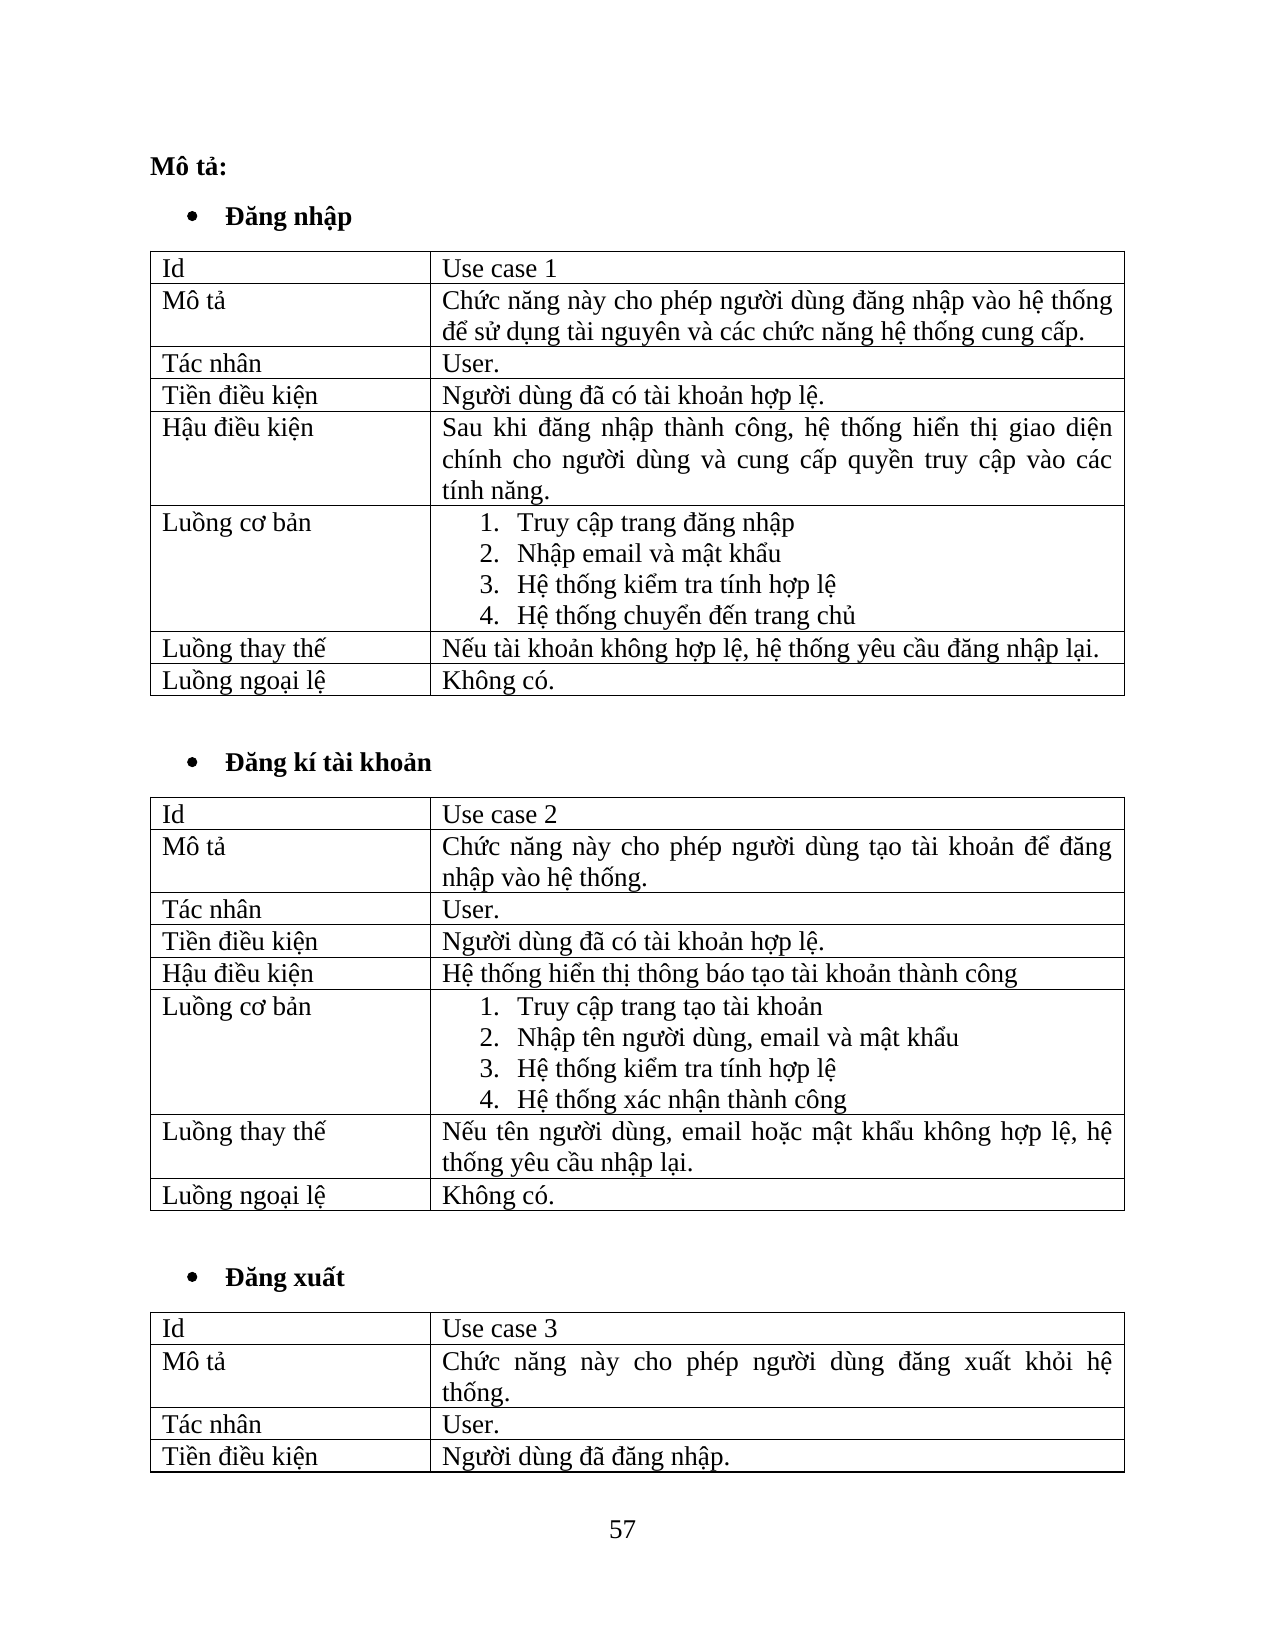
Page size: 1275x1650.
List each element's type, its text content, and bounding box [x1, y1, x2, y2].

list Đăng nhập [187, 200, 1125, 231]
table_cell Luồng thay thế [151, 1115, 430, 1178]
table_header Id [151, 1313, 430, 1344]
table_cell Chức năng này cho phép người dùng tạo tài khoản để đăng nhập vào hệ thống. [431, 830, 1124, 892]
table_cell Hậu điều kiện [151, 412, 430, 505]
table_header Id [151, 798, 430, 829]
table_cell Truy cập trang đăng nhập Nhập email và mật khẩu Hệ thống kiểm tra tính hợp lệ Hệ thống chuyển đến trang chủ [431, 506, 1124, 631]
table_cell Mô tả [151, 830, 430, 892]
table_header Id [151, 252, 430, 283]
table_cell Truy cập trang tạo tài khoản Nhập tên người dùng, email và mật khẩu Hệ thống kiểm tra tính hợp lệ Hệ thống xác nhận thành công [431, 990, 1124, 1114]
table_cell Hậu điều kiện [151, 958, 430, 989]
table_cell Không có. [431, 664, 1124, 695]
table_cell Mô tả [151, 1345, 430, 1407]
table_cell Nếu tài khoản không hợp lệ, hệ thống yêu cầu đăng nhập lại. [431, 632, 1124, 663]
table_cell Tác nhân [151, 347, 430, 378]
table_cell Người dùng đã có tài khoản hợp lệ. [431, 925, 1124, 957]
table_cell Chức năng này cho phép người dùng đăng nhập vào hệ thống để sử dụng tài nguyên và các chức năng hệ thống cung cấp. [431, 284, 1124, 346]
table_cell Mô tả [151, 284, 430, 346]
table_cell Sau khi đăng nhập thành công, hệ thống hiển thị giao diện chính cho người dùng và cung cấp quyền truy cập vào các tính năng. [431, 412, 1124, 505]
table_cell Luồng ngoại lệ [151, 1179, 430, 1210]
table_cell Tác nhân [151, 893, 430, 924]
table_header Use case 1 [431, 252, 1124, 283]
table_cell User. [431, 893, 1124, 924]
table_cell Tiền điều kiện [151, 925, 430, 957]
table_cell User. [431, 347, 1124, 378]
table_cell Luồng thay thế [151, 632, 430, 663]
table_cell Luồng cơ bản [151, 506, 430, 631]
table_cell Tiền điều kiện [151, 379, 430, 411]
table_cell Chức năng này cho phép người dùng đăng xuất khỏi hệ thống. [431, 1345, 1124, 1407]
table_cell Hệ thống hiển thị thông báo tạo tài khoản thành công [431, 958, 1124, 989]
table_cell Luồng ngoại lệ [151, 664, 430, 695]
table_cell Nếu tên người dùng, email hoặc mật khẩu không hợp lệ, hệ thống yêu cầu nhập lại. [431, 1115, 1124, 1178]
table_cell Người dùng đã có tài khoản hợp lệ. [431, 379, 1124, 411]
table_cell Không có. [431, 1179, 1124, 1210]
table_cell Luồng cơ bản [151, 990, 430, 1114]
list Đăng xuất [187, 1261, 1125, 1292]
table_cell Người dùng đã đăng nhập. [431, 1440, 1124, 1471]
text Mô tả: [150, 150, 1125, 181]
table_cell User. [431, 1408, 1124, 1439]
list Đăng kí tài khoản [187, 746, 1125, 777]
table_header Use case 2 [431, 798, 1124, 829]
table_cell Tác nhân [151, 1408, 430, 1439]
table_cell Tiền điều kiện [151, 1440, 430, 1471]
table_header Use case 3 [431, 1313, 1124, 1344]
